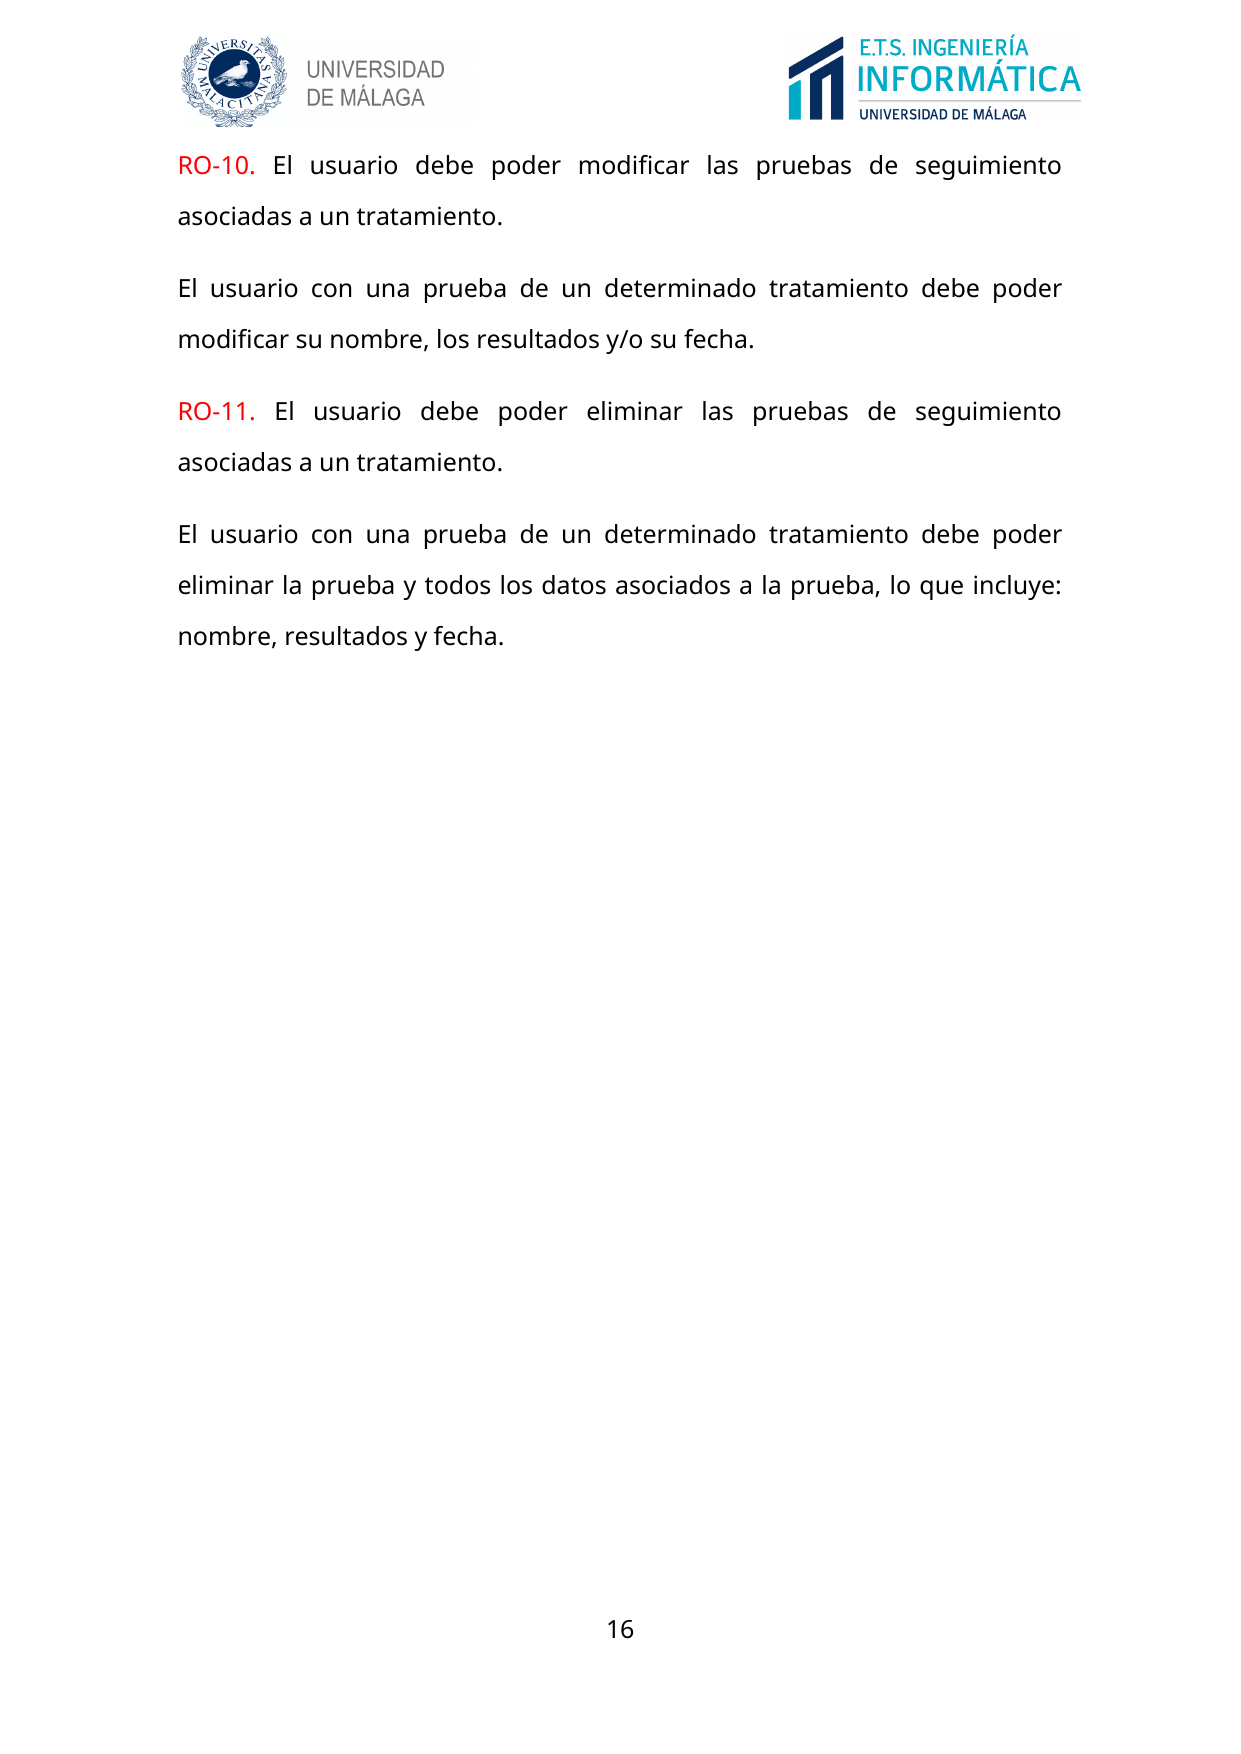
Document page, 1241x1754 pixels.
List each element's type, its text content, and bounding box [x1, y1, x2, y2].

picture [180, 35, 477, 127]
text RO-10. El usuario debe poder modificar las pruebas de seguimiento asociadas a un tratamiento. [177, 148, 1063, 233]
text El usuario con una prueba de un determinado tratamiento debe poder eliminar la prueba y todos los datos asociados a la prueba, lo que incluye: nombre, resultados y fecha. [177, 516, 1063, 652]
text RO-11. El usuario debe poder eliminar las pruebas de seguimiento asociadas a un tratamiento. [177, 393, 1063, 478]
picture [786, 34, 1083, 122]
text El usuario con una prueba de un determinado tratamiento debe poder modificar su nombre, los resultados y/o su fecha. [177, 271, 1063, 356]
